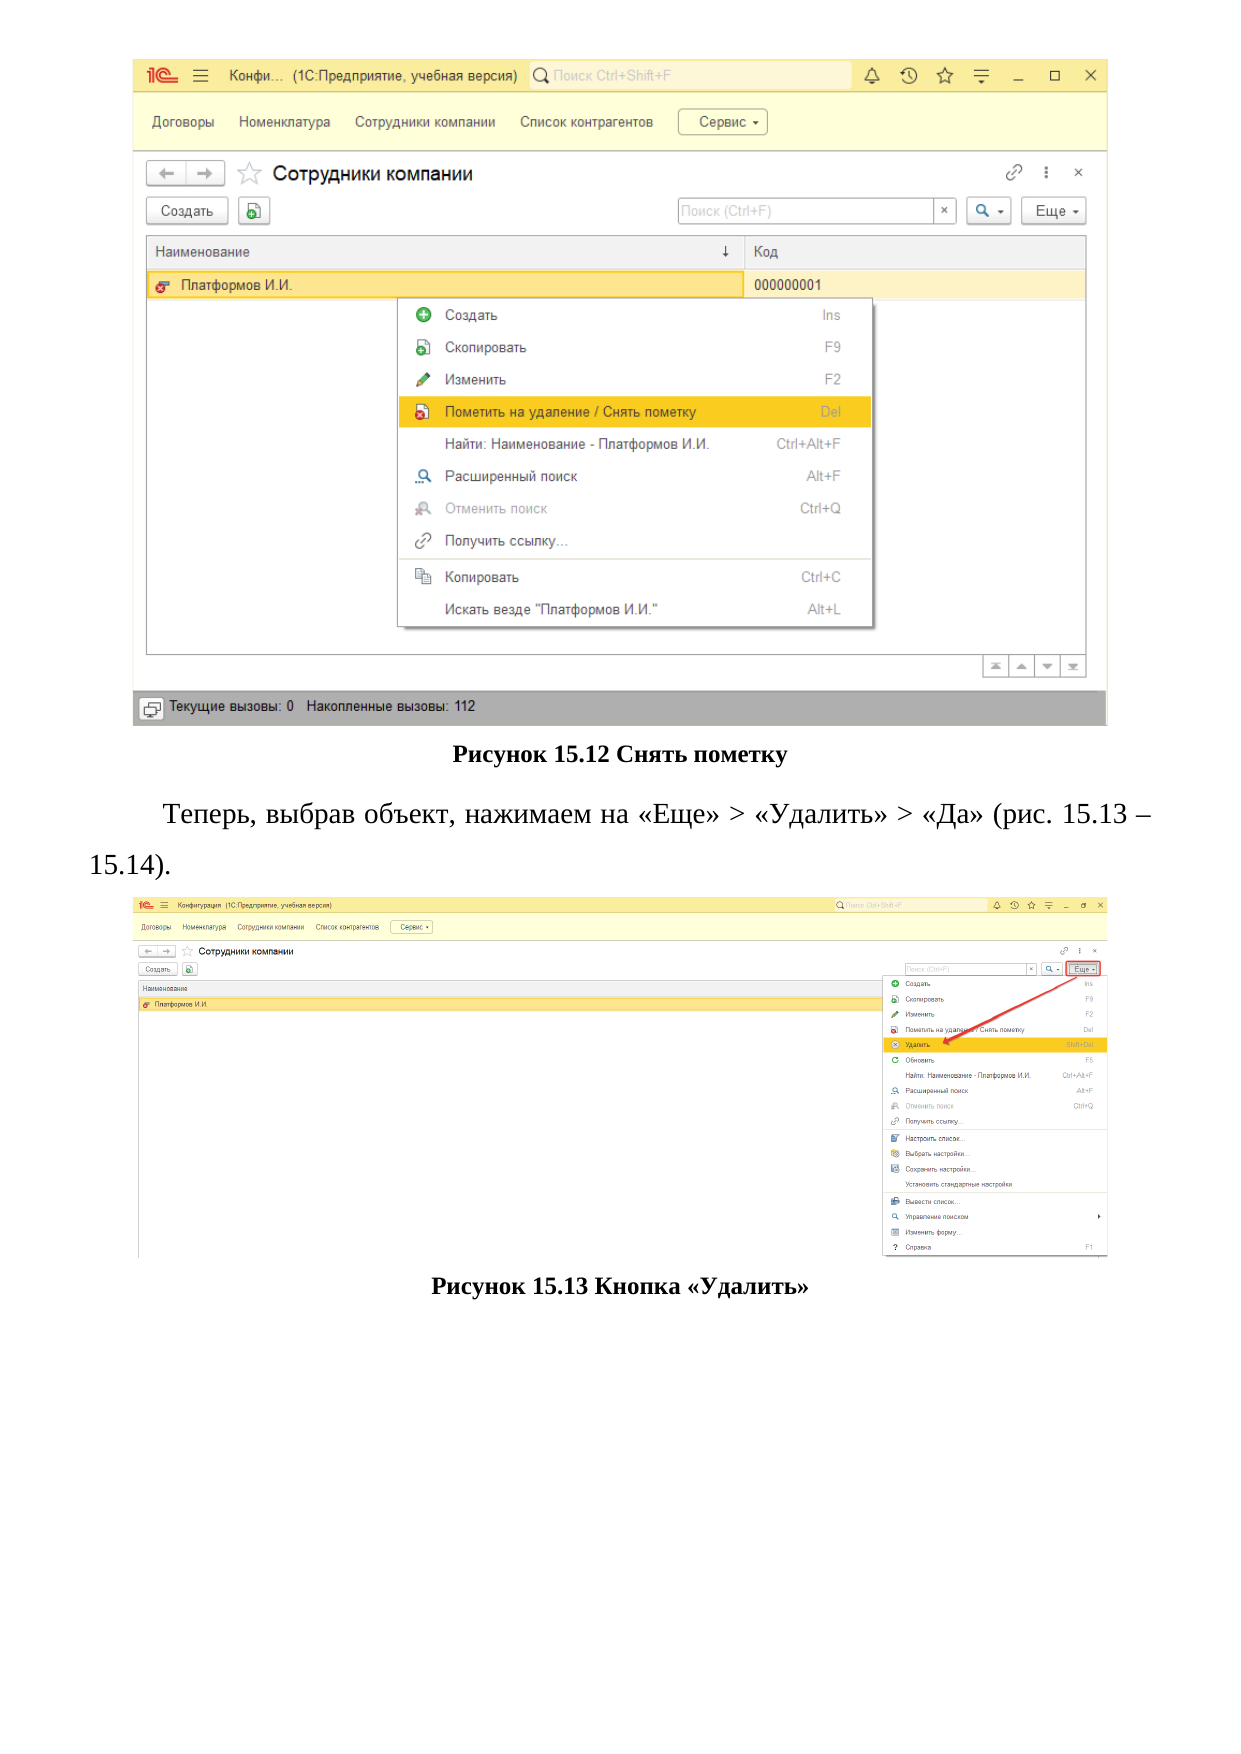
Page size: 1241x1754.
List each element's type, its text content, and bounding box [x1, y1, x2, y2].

picture [132, 897, 1108, 1258]
text Рисунок 15.12 Снять пометку [89, 739, 1152, 768]
text Теперь, выбрав объект, нажимаем на «Еще» > «Удалить» > «Да» (рис. 15.13 – 15.14). [89, 797, 1152, 880]
text Рисунок 15.13 Кнопка «Удалить» [89, 1271, 1152, 1300]
picture [132, 59, 1108, 726]
